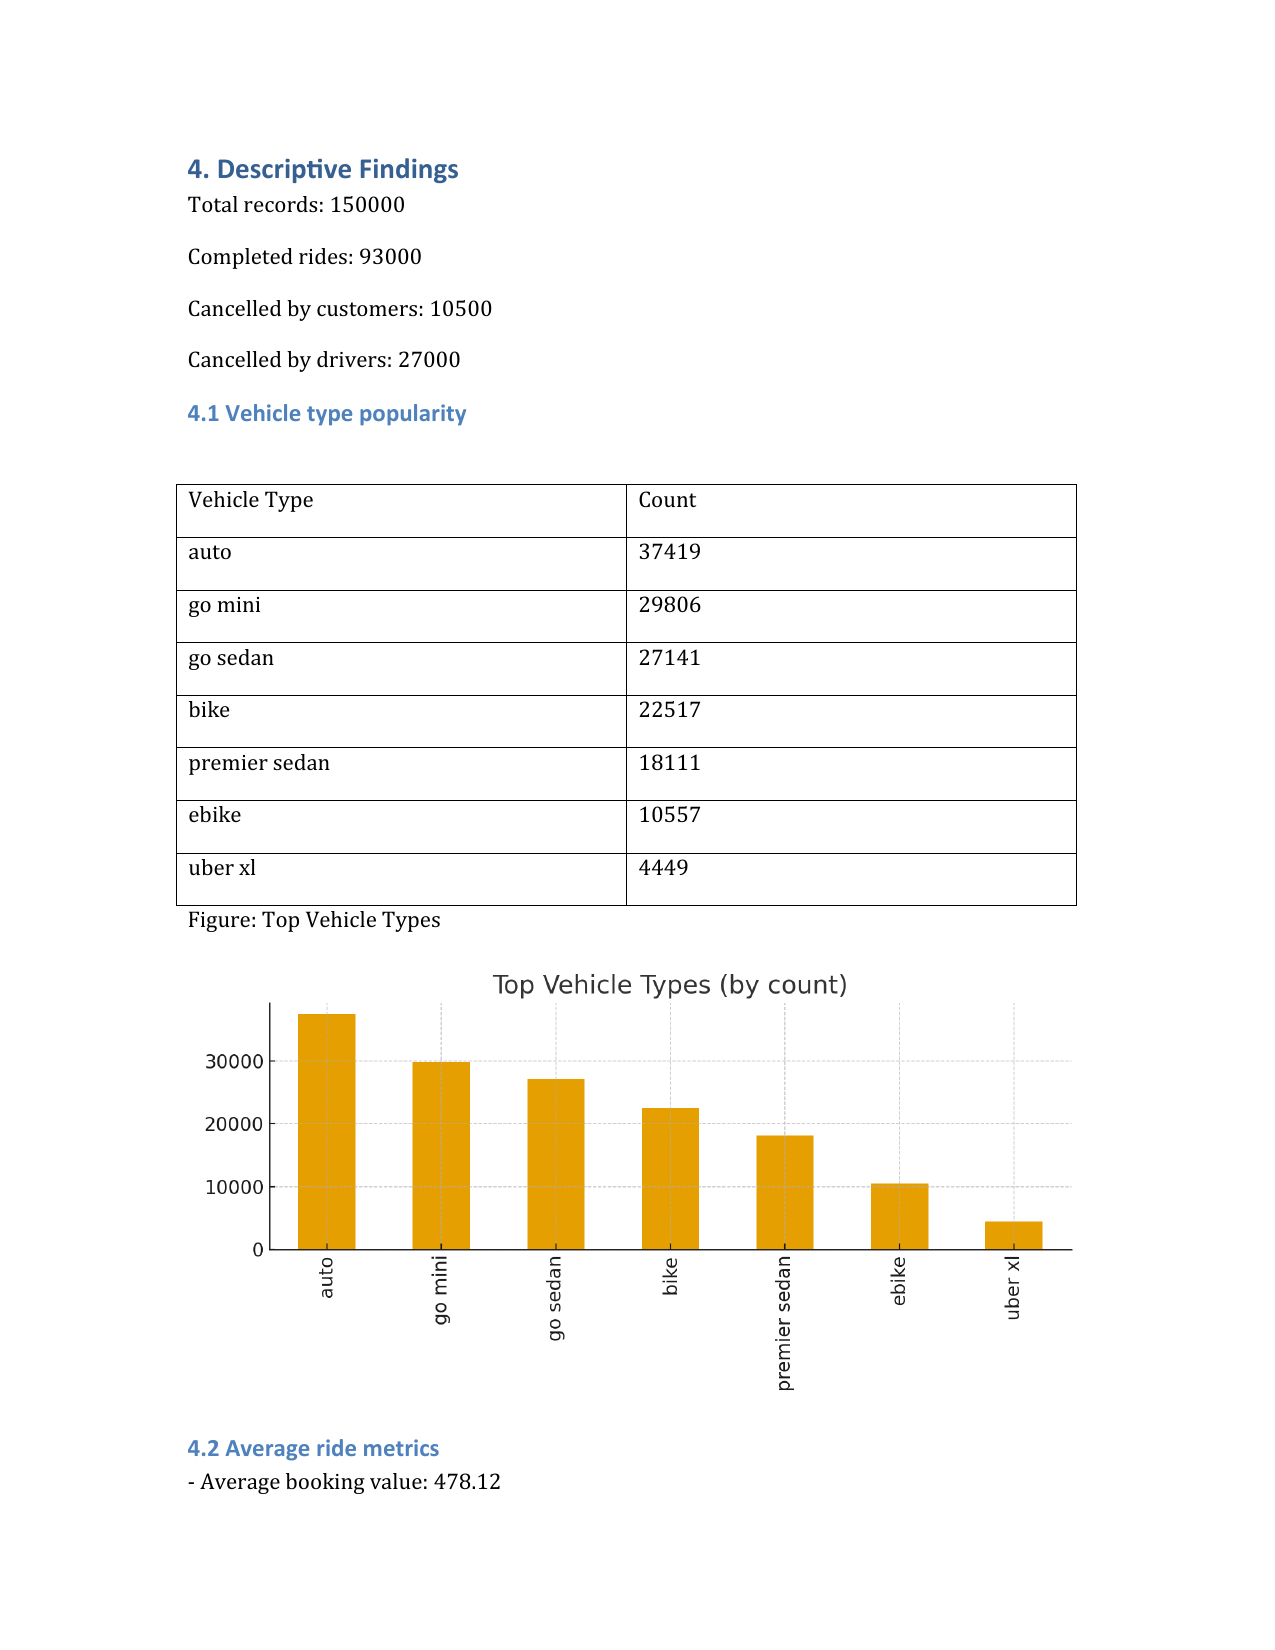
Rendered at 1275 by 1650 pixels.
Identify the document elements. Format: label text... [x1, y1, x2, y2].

table_cell 4449 [627, 854, 1076, 905]
table_cell 37419 [627, 538, 1076, 589]
table_cell uber xl [177, 854, 626, 905]
table_cell auto [177, 538, 626, 589]
table_cell 27141 [627, 643, 1076, 695]
text Cancelled by customers: 10500 [187, 294, 1087, 321]
text Total records: 150000 [187, 191, 1087, 218]
subtitle 4. Descriptive Findings [187, 150, 1087, 186]
table_cell 22517 [627, 696, 1076, 747]
table_cell bike [177, 696, 626, 747]
table_cell go sedan [177, 643, 626, 695]
table_cell 29806 [627, 591, 1076, 642]
text Completed rides: 93000 [187, 243, 1087, 269]
subtitle 4.2 Average ride metrics [187, 1433, 1087, 1463]
table_cell 10557 [627, 801, 1076, 852]
table_cell 18111 [627, 748, 1076, 800]
text - Average booking value: 478.12 [187, 1468, 1087, 1494]
table_header Count [627, 485, 1076, 537]
picture [187, 957, 1088, 1408]
table_cell ebike [177, 801, 626, 852]
text Cancelled by drivers: 27000 [187, 346, 1087, 373]
table_cell go mini [177, 591, 626, 642]
subtitle 4.1 Vehicle type popularity [187, 398, 1087, 428]
table_cell premier sedan [177, 748, 626, 800]
table_header Vehicle Type [177, 485, 626, 537]
text Figure: Top Vehicle Types [187, 906, 1087, 933]
